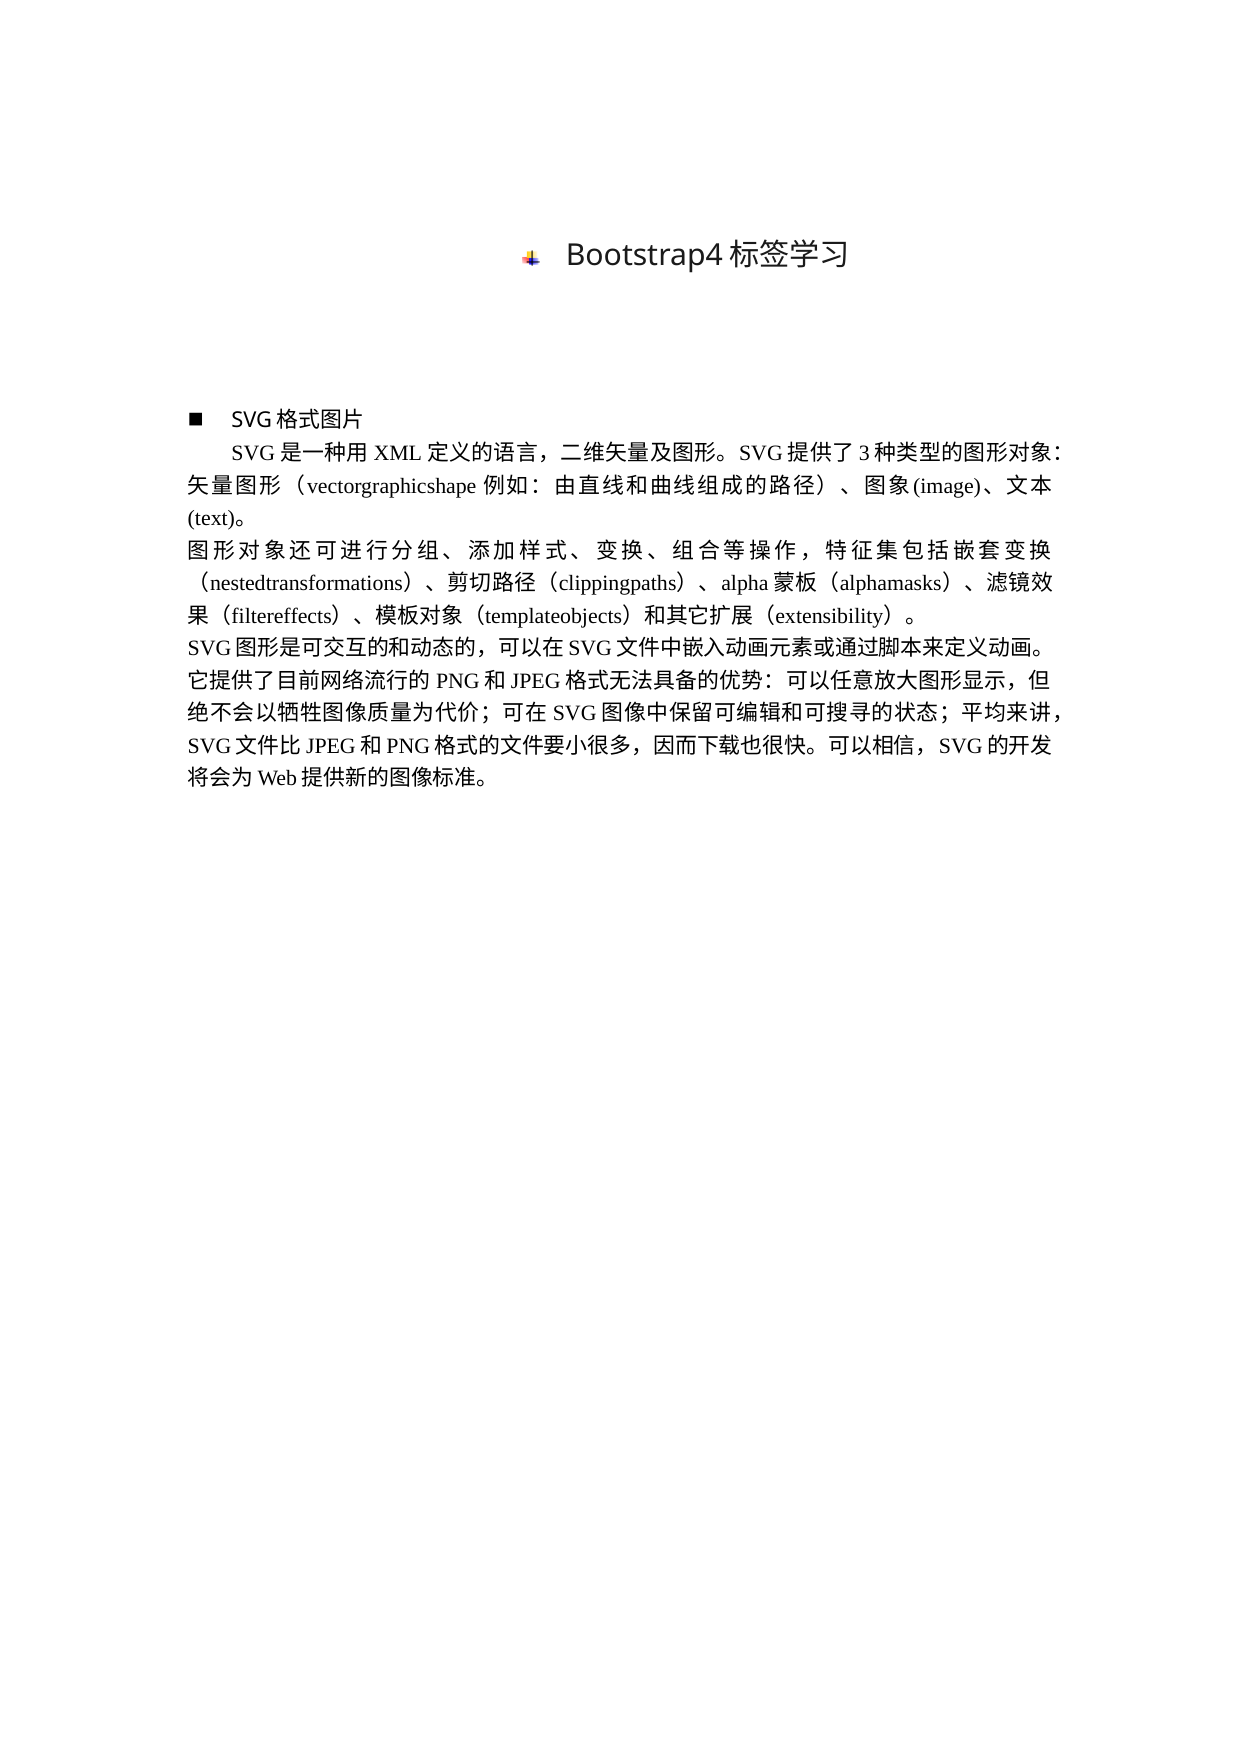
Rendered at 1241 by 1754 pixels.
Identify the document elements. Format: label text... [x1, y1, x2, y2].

text SVG是一种用XML定义的语言，二维矢量及图形。SVG提供了3种类型的图形对象：矢量图形（vectorgraphicshape例如：由直线和曲线组成的路径）、图象(image)、文本(text)。 [187, 435, 1053, 532]
text SVG图形是可交互的和动态的，可以在SVG文件中嵌入动画元素或通过脚本来定义动画。 [187, 630, 1053, 662]
subtitle Bootstrap4标签学习 [319, 220, 1053, 285]
text 图形对象还可进行分组、添加样式、变换、组合等操作，特征集包括嵌套变换（nestedtransformations）、剪切路径（clippingpaths）、alpha蒙板（alphamasks）、滤镜效果（filtereffects）、模板对象（templateobjects）和其它扩展（extensibility）。 [187, 532, 1053, 630]
text 它提供了目前网络流行的PNG和JPEG格式无法具备的优势：可以任意放大图形显示，但绝不会以牺牲图像质量为代价；可在SVG图像中保留可编辑和可搜寻的状态；平均来讲，SVG文件比JPEG和PNG格式的文件要小很多，因而下载也很快。可以相信，SVG的开发将会为Web提供新的图像标准。 [187, 662, 1053, 792]
list SVG格式图片 [187, 402, 1053, 435]
picture [522, 249, 540, 266]
